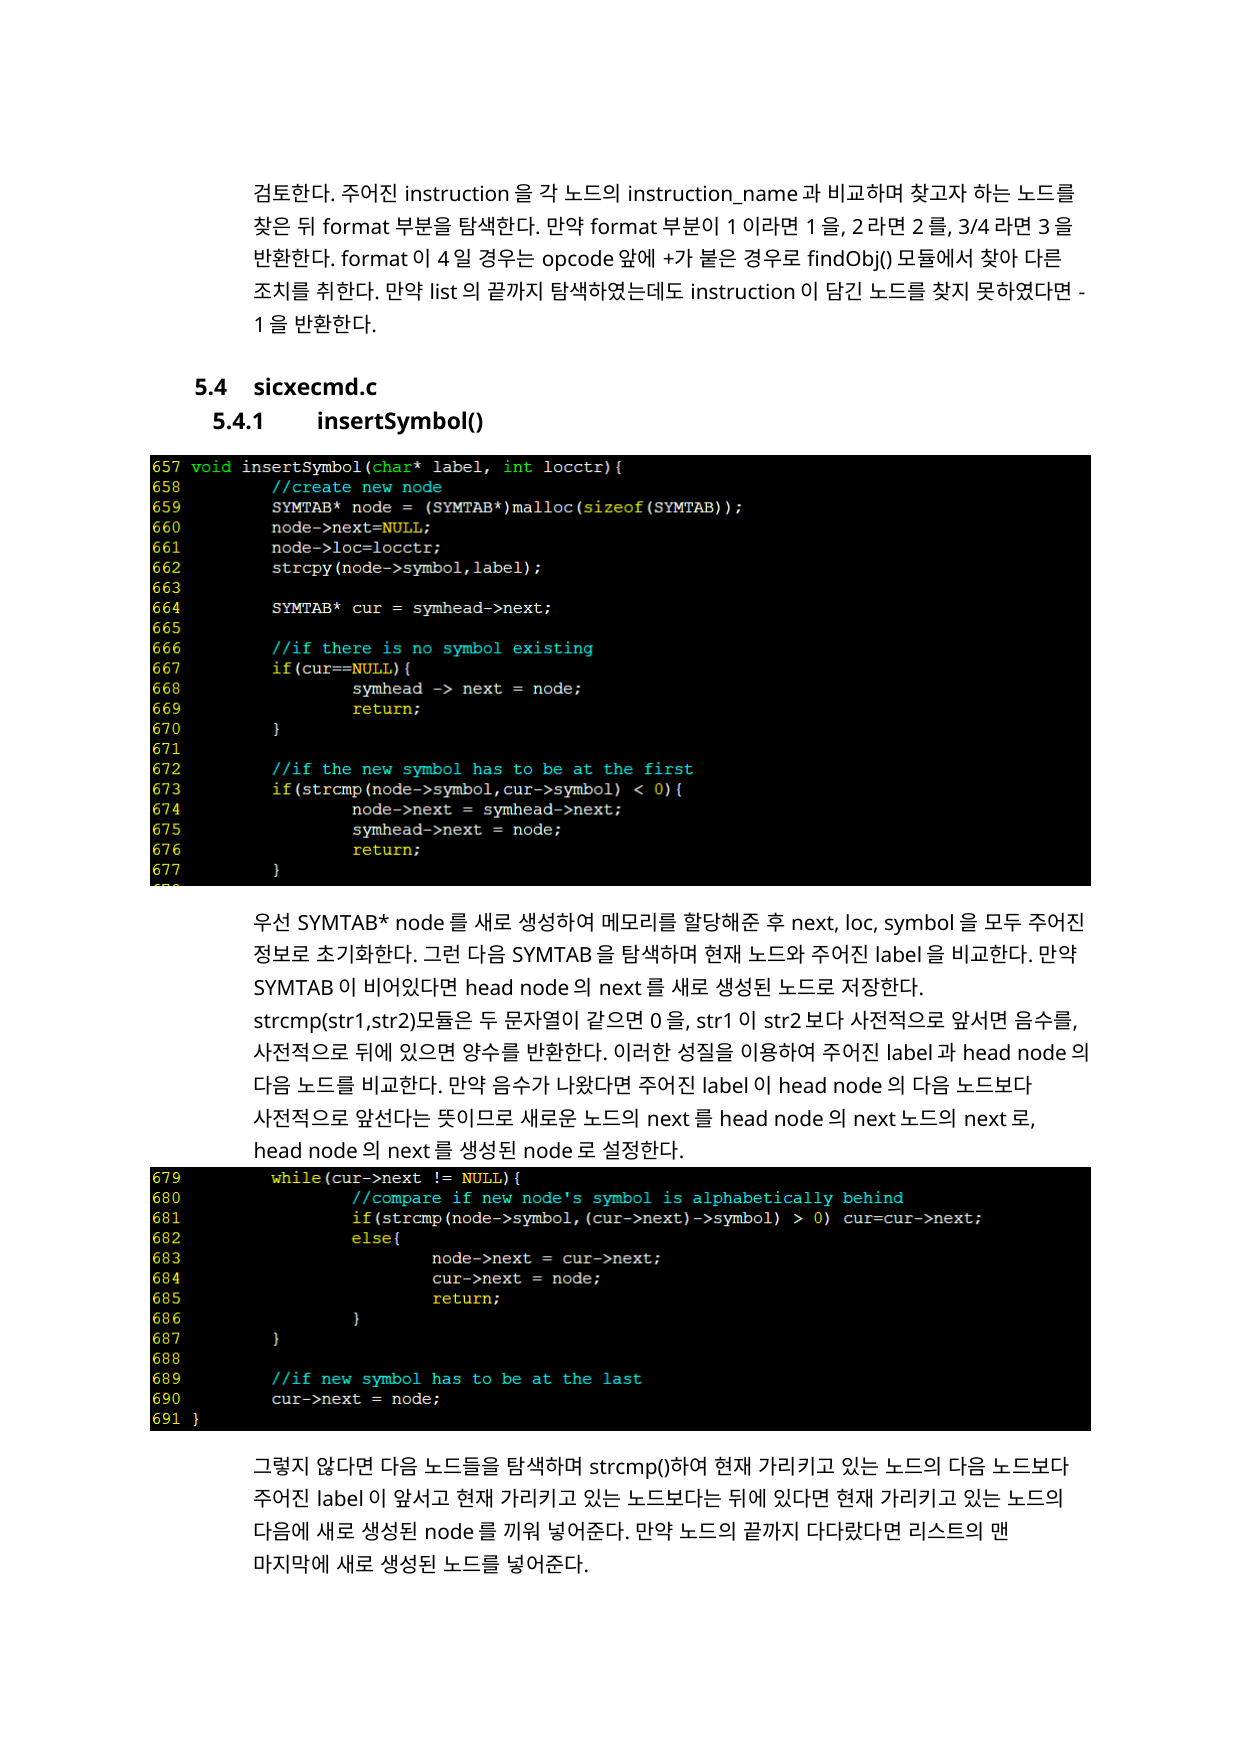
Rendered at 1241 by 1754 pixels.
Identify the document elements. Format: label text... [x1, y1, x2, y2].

text 우선 SYMTAB* node를 새로 생성하여 메모리를 할당해준 후 next, loc, symbol을 모두 주어진 정보로 초기화한다. 그런 다음 SYMTAB을 탐색하며 현재 노드와 주어진 label을 비교한다. 만약 SYMTAB이 비어있다면 head node의 next를 새로 생성된 노드로 저장한다. strcmp(str1,str2)모듈은 두 문자열이 같으면 0을, str1이 str2보다 사전적으로 앞서면 음수를, 사전적으로 뒤에 있으면 양수를 반환한다. 이러한 성질을 이용하여 주어진 label과 head node의 다음 노드를 비교한다. 만약 음수가 나왔다면 주어진 label이 head node의 다음 노드보다 사전적으로 앞선다는 뜻이므로 새로운 노드의 next를 head node의 next노드의 next로, head node의 next를 생성된 node로 설정한다. [253, 906, 1090, 1165]
text insertSymbol() [212, 405, 1090, 436]
picture [150, 455, 1091, 886]
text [253, 177, 1090, 338]
picture [150, 1167, 1091, 1431]
text sicxecmd.c [194, 371, 1090, 403]
text 그렇지 않다면 다음 노드들을 탐색하며 strcmp()하여 현재 가리키고 있는 노드의 다음 노드보다 주어진 label이 앞서고 현재 가리키고 있는 노드보다는 뒤에 있다면 현재 가리키고 있는 노드의 다음에 새로 생성된 node를 끼워 넣어준다. 만약 노드의 끝까지 다다랐다면 리스트의 맨 마지막에 새로 생성된 노드를 넣어준다. [253, 1450, 1090, 1578]
